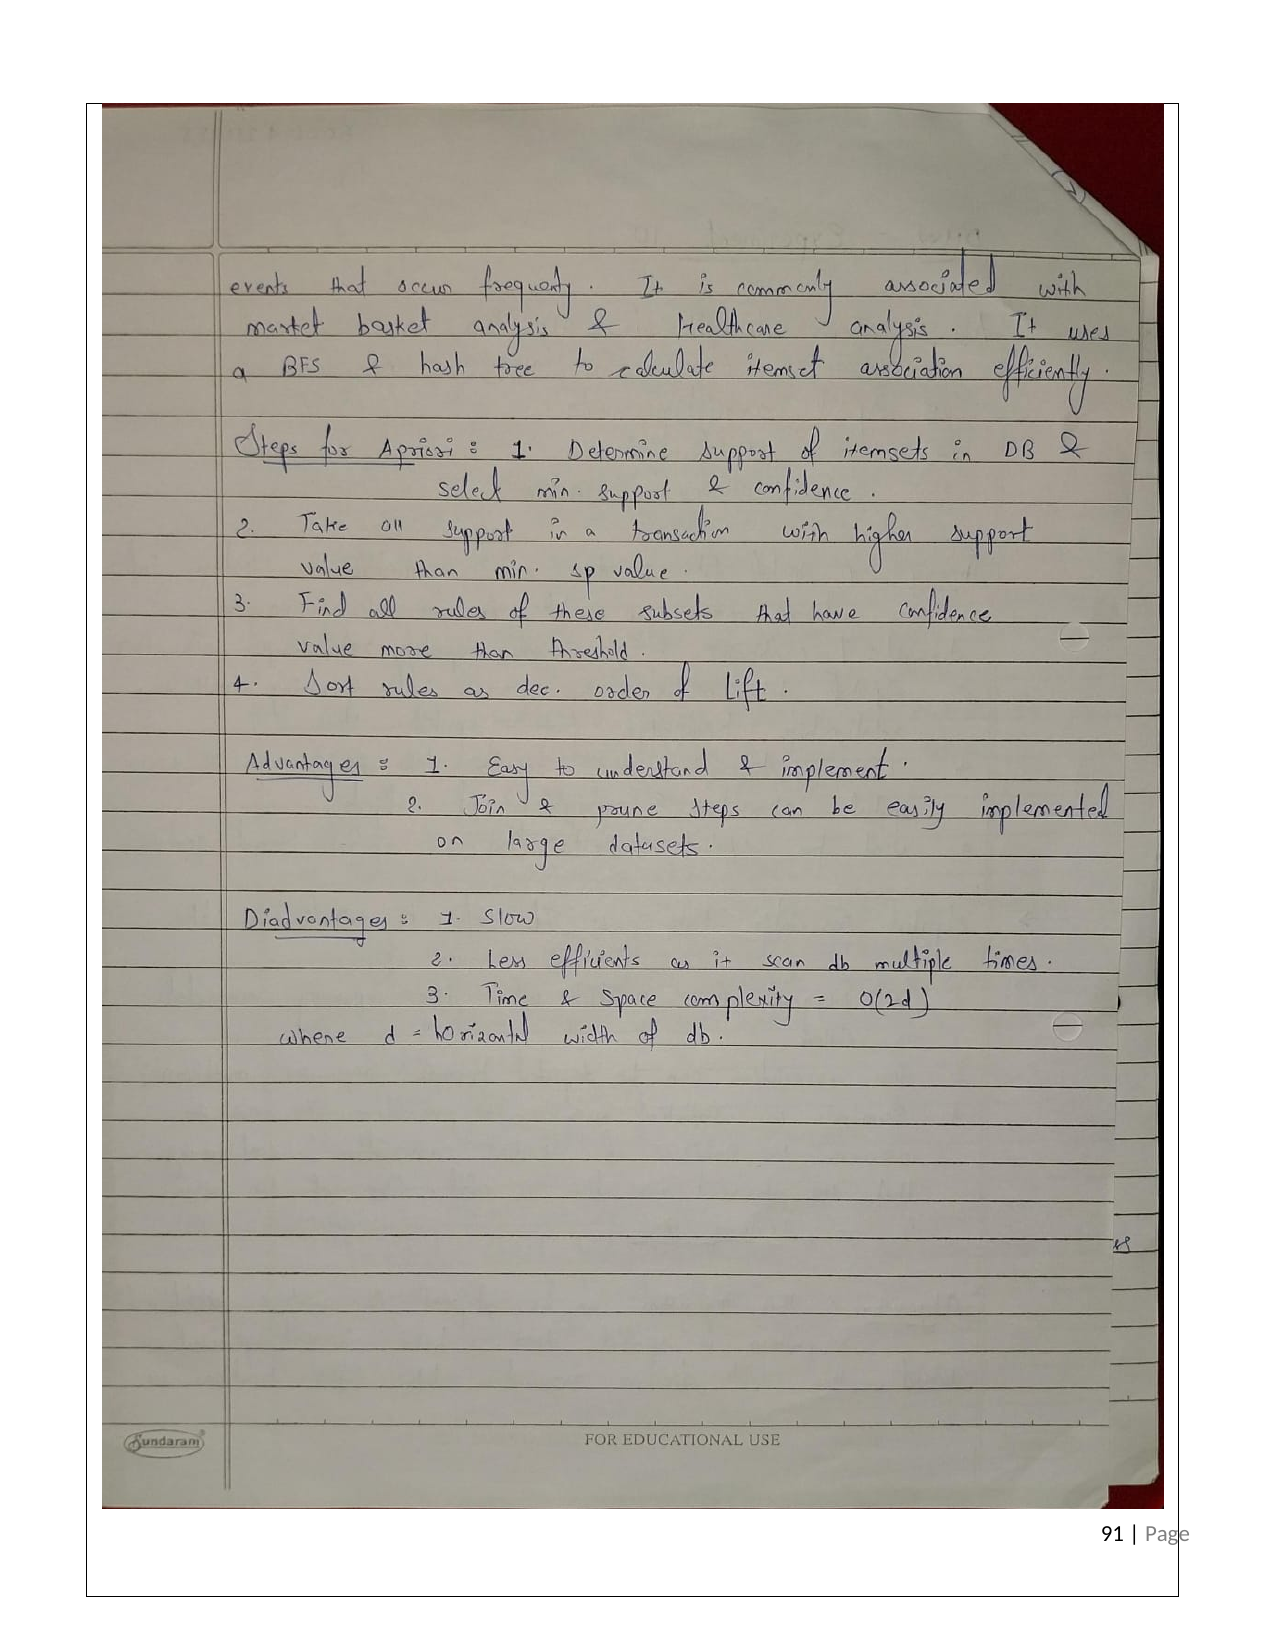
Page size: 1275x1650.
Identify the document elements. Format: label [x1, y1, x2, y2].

picture [102, 103, 1164, 1509]
